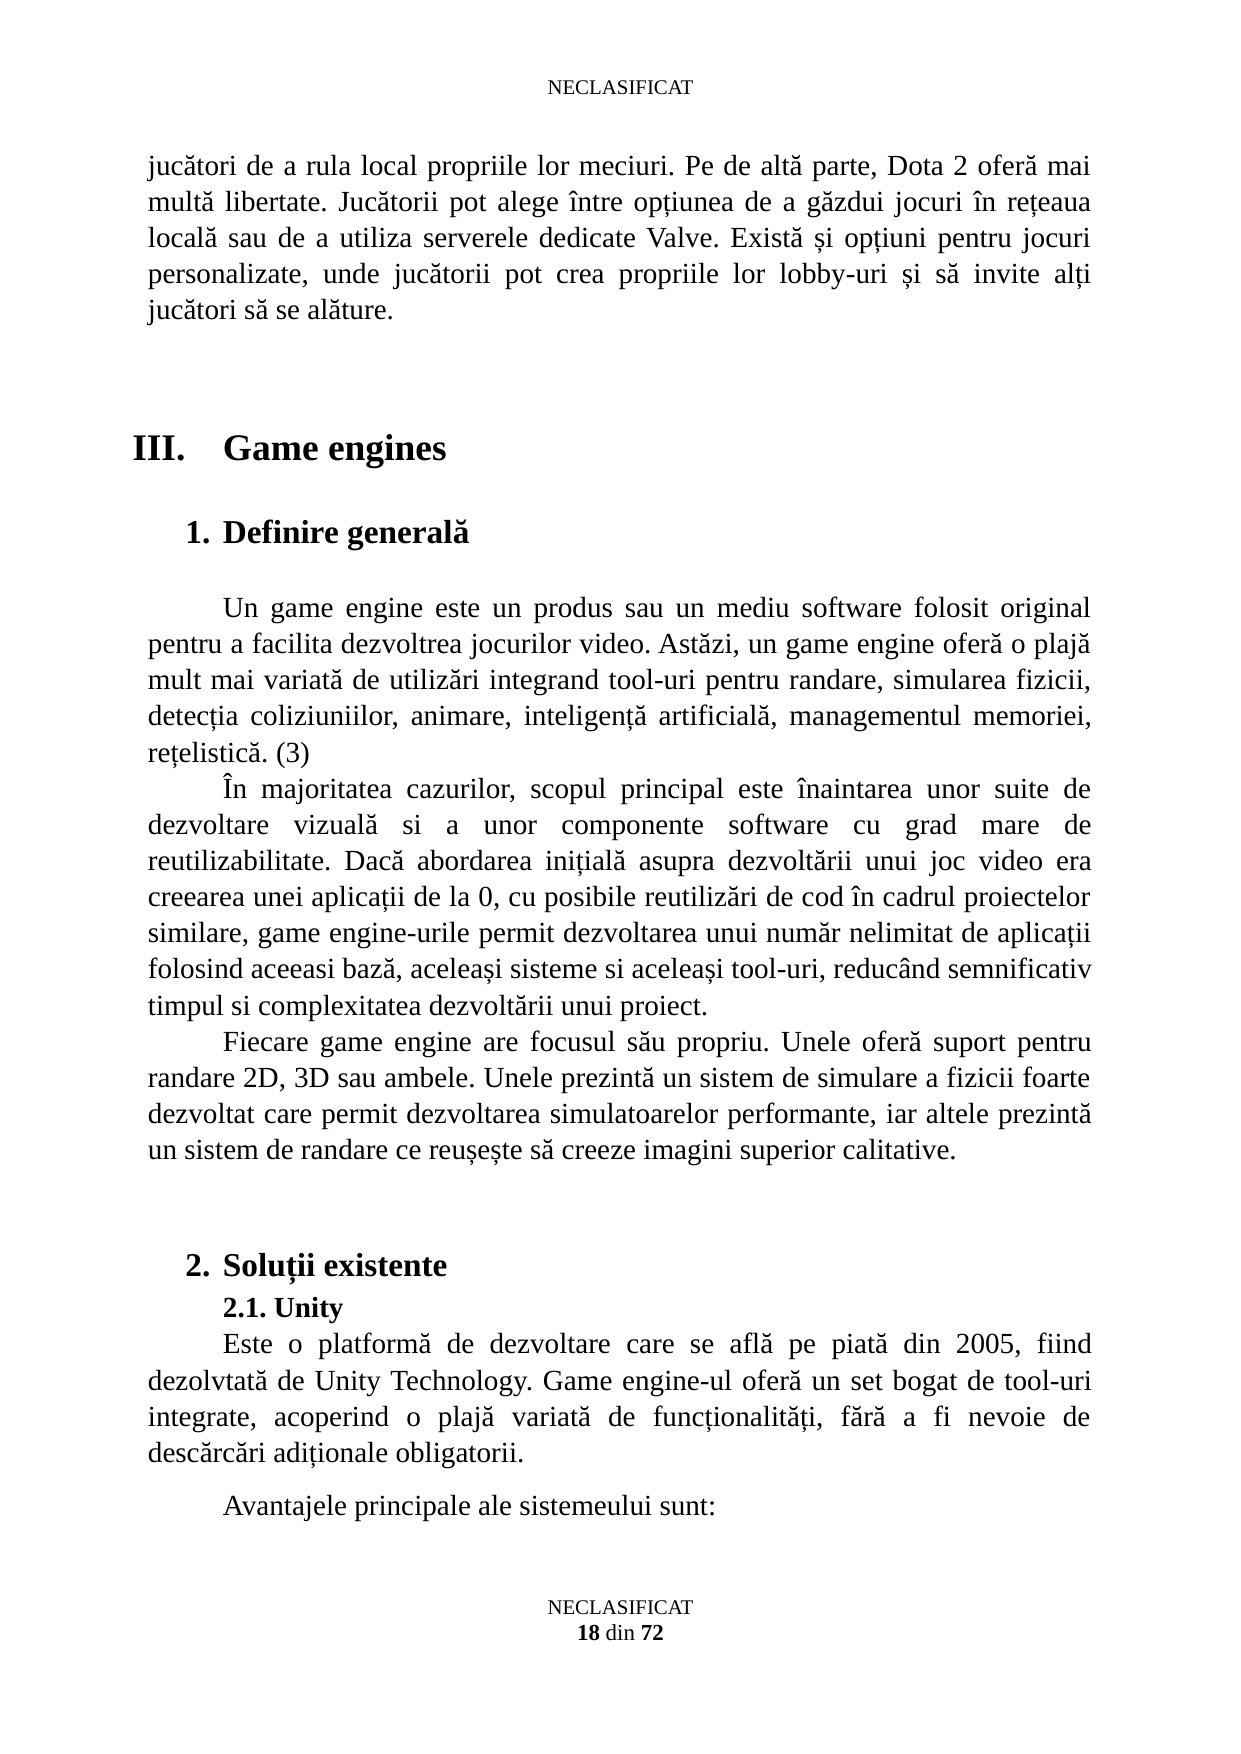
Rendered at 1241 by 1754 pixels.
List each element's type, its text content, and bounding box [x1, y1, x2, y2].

text Avantajele principale ale sistemeului sunt: [148, 1488, 1092, 1521]
subtitle Definire generală [185, 513, 1092, 551]
subtitle 2.1. Unity [223, 1290, 1092, 1324]
text Un game engine este un produs sau un mediu software folosit original pentru a facilita dezvoltrea jocurilor video. Astăzi, un game engine oferă o plajă mult mai variată de utilizări integrand tool-uri pentru randare, simularea fizicii, detecția coliziuniilor, animare, inteligență artificială, managementul memoriei, rețelistică. [148, 590, 1092, 768]
text Este o platformă de dezvoltare care se află pe piată din 2005, fiind dezolvtată de Unity Technology. Game engine-ul oferă un set bogat de tool-uri integrate, acoperind o plajă variată de funcționalități, fără a fi nevoie de descărcări adiționale obligatorii. [148, 1327, 1092, 1468]
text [148, 148, 1092, 326]
text În majoritatea cazurilor, scopul principal este înaintarea unor suite de dezvoltare vizuală si a unor componente software cu grad mare de reutilizabilitate. Dacă abordarea inițială asupra dezvoltării unui joc video era creearea unei aplicații de la 0, cu posibile reutilizări de cod în cadrul proiectelor similare, game engine-urile permit dezvoltarea unui număr nelimitat de aplicații folosind aceeasi bază, aceleași sisteme si aceleași tool-uri, reducând semnificativ timpul si complexitatea dezvoltării unui proiect. [148, 771, 1092, 1021]
subtitle Game engines [185, 426, 1092, 469]
subtitle Soluții existente [185, 1245, 1092, 1283]
text Fiecare game engine are focusul său propriu. Unele oferă suport pentru randare 2D, 3D sau ambele. Unele prezintă un sistem de simulare a fizicii foarte dezvoltat care permit dezvoltarea simulatoarelor performante, iar altele prezintă un sistem de randare ce reușește să creeze imagini superior calitative. [148, 1024, 1092, 1166]
